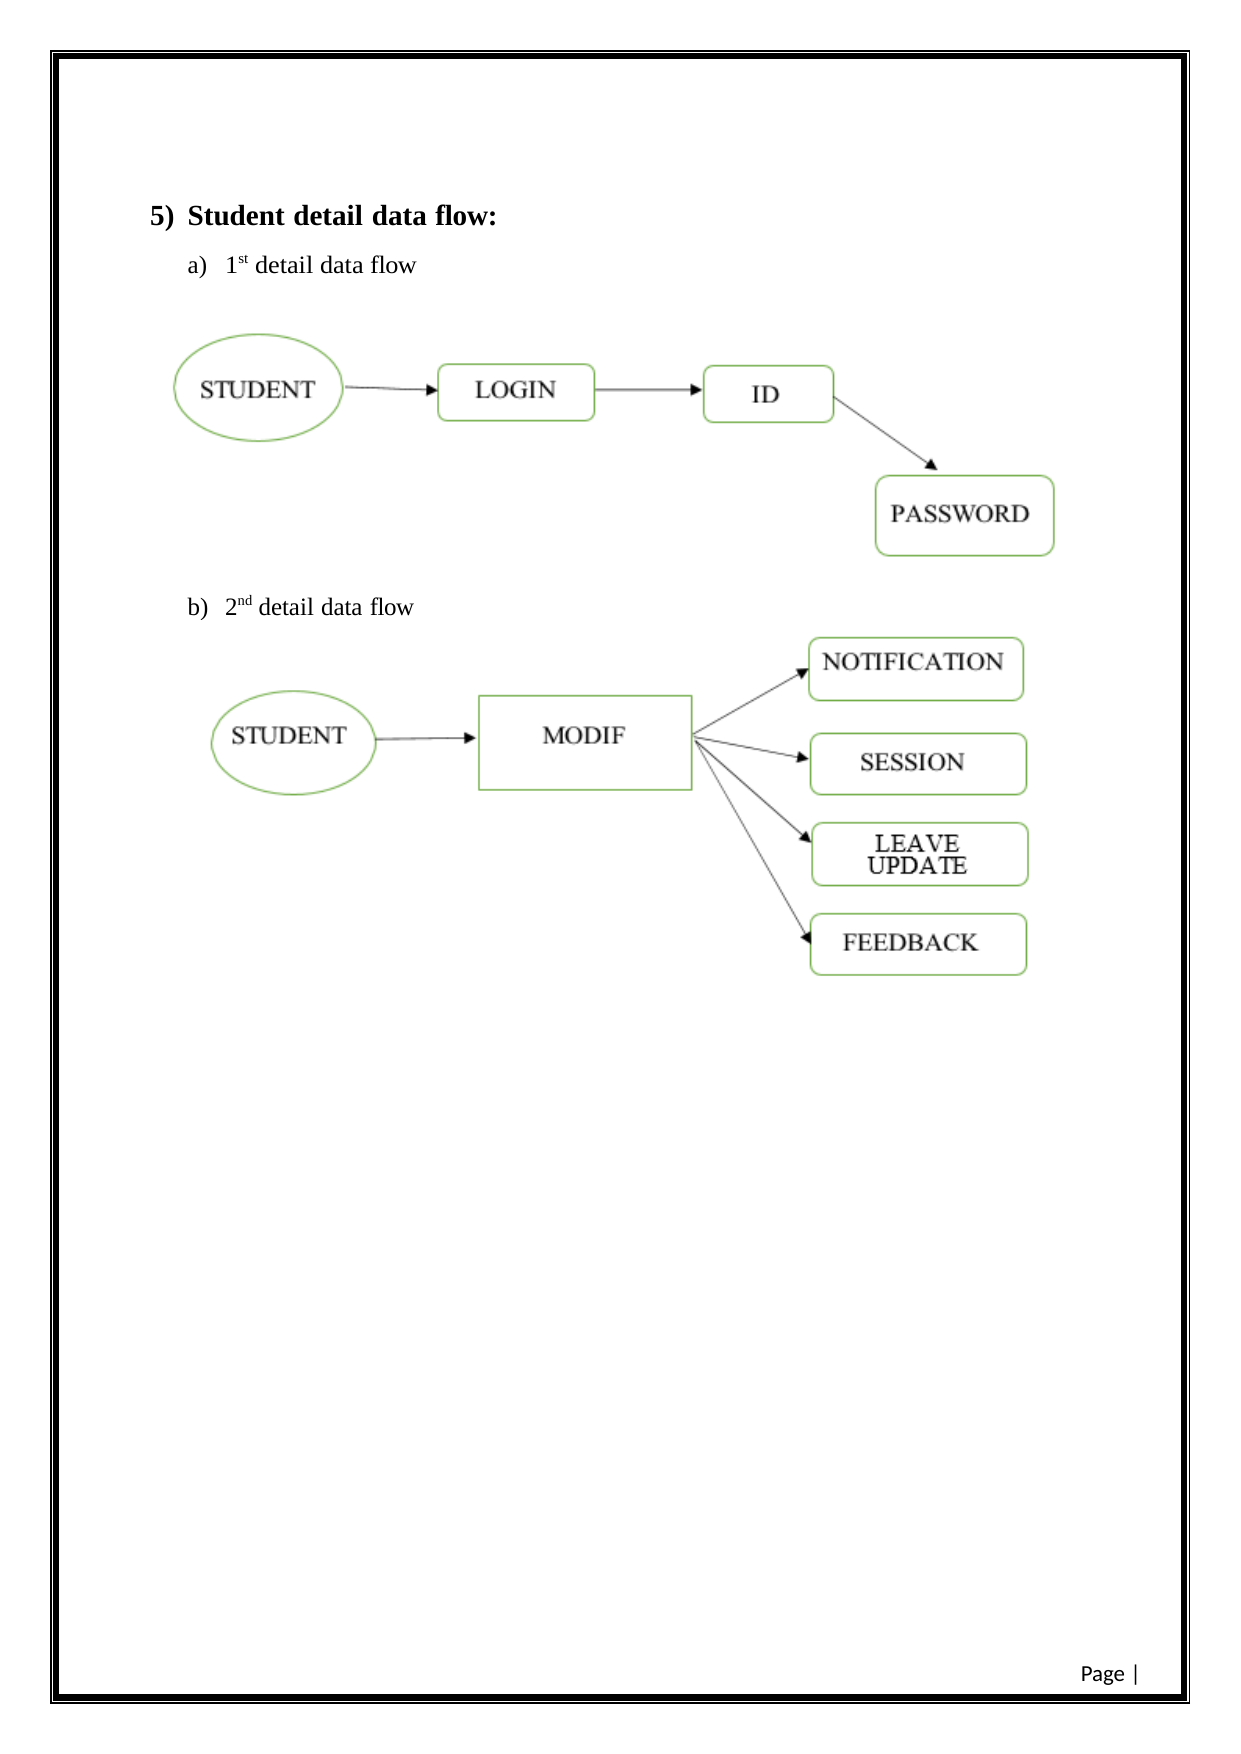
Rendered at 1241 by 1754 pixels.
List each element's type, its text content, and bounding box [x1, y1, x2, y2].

list Student detail data flow: [150, 198, 1090, 231]
picture [150, 326, 1069, 574]
list 2nd detail data flow [187, 592, 1090, 621]
picture [150, 620, 1076, 987]
list 1st detail data flow [187, 250, 1090, 279]
